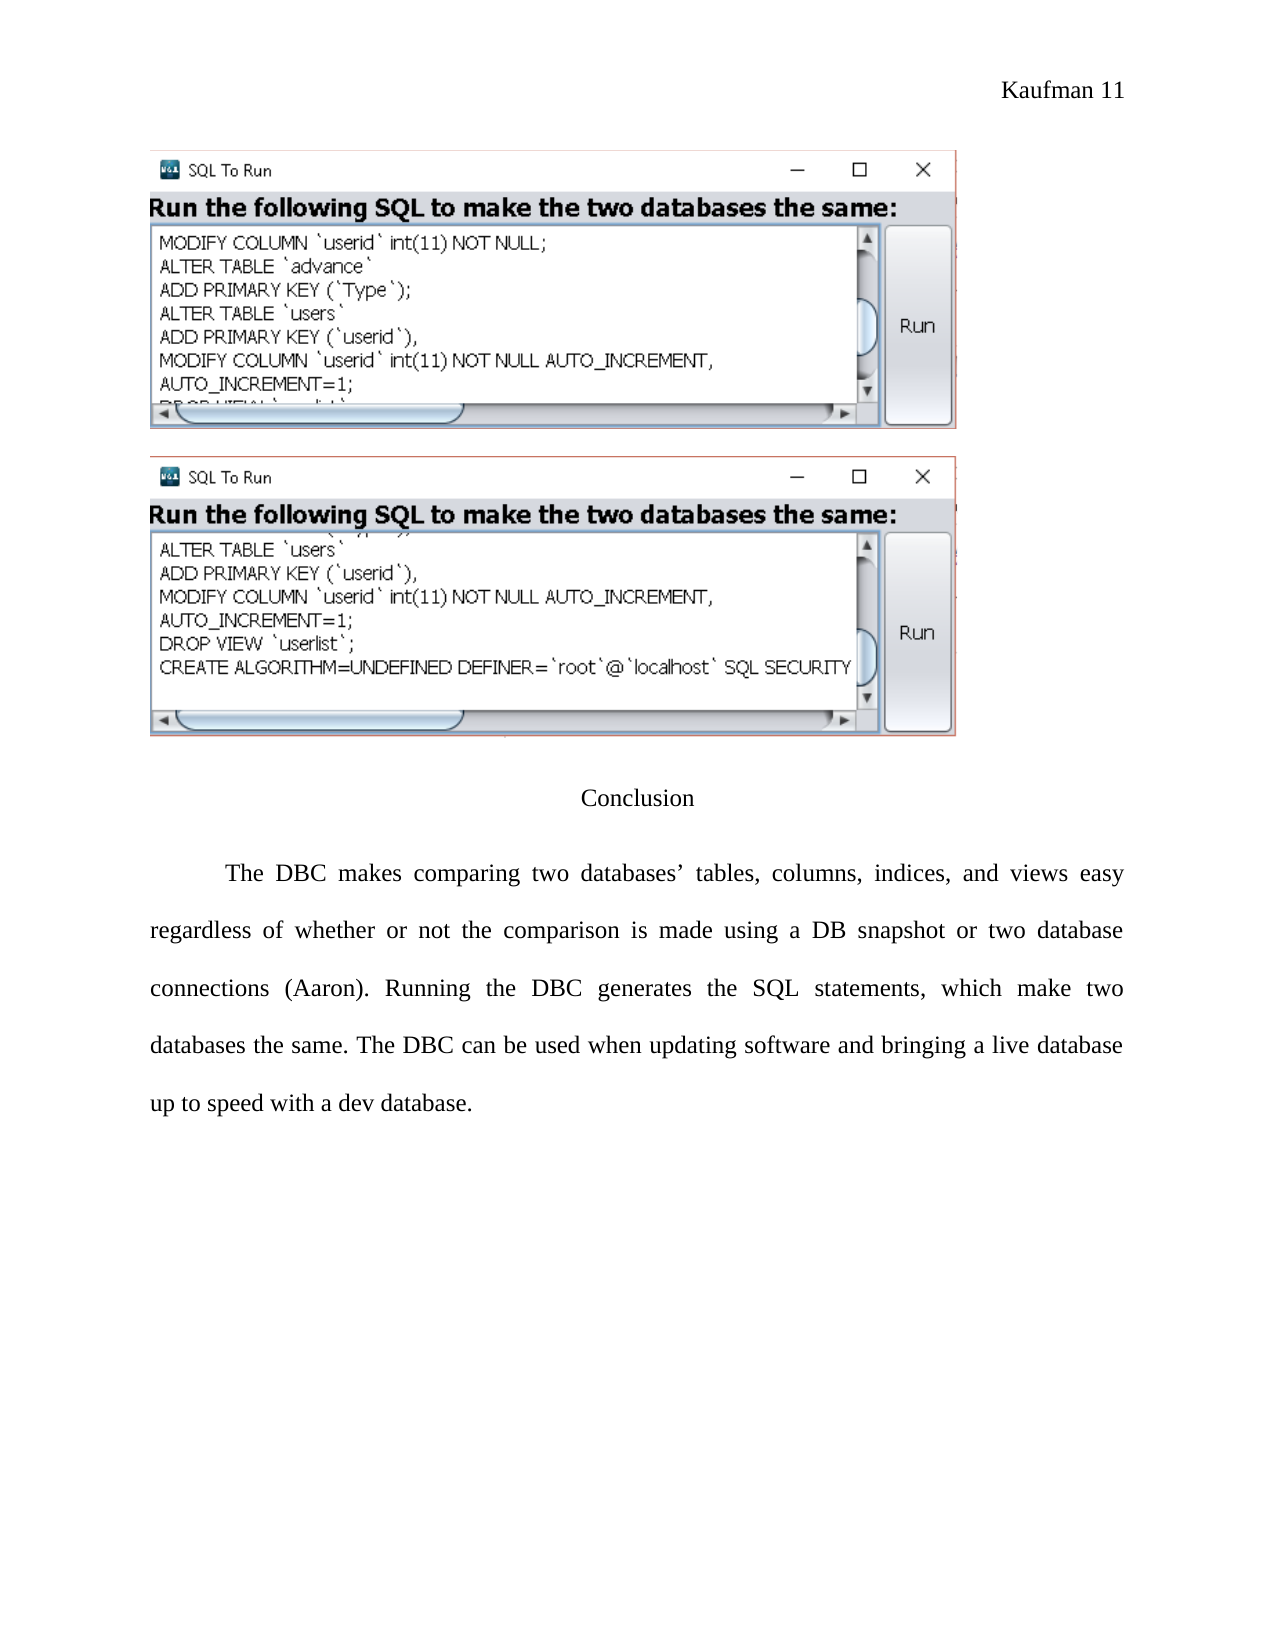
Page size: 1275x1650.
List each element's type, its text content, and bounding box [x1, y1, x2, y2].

text Conclusion [150, 783, 1125, 812]
text The DBC makes comparing two databases’ tables, columns, indices, and views easy regardless of whether or not the comparison is made using a DB snapshot or two database connections (Aaron). Running the DBC generates the SQL statements, which make two databases the same. The DBC can be used when updating software and bringing a live database up to speed with a dev database. [150, 858, 1125, 1116]
picture [150, 456, 958, 738]
picture [150, 150, 958, 429]
